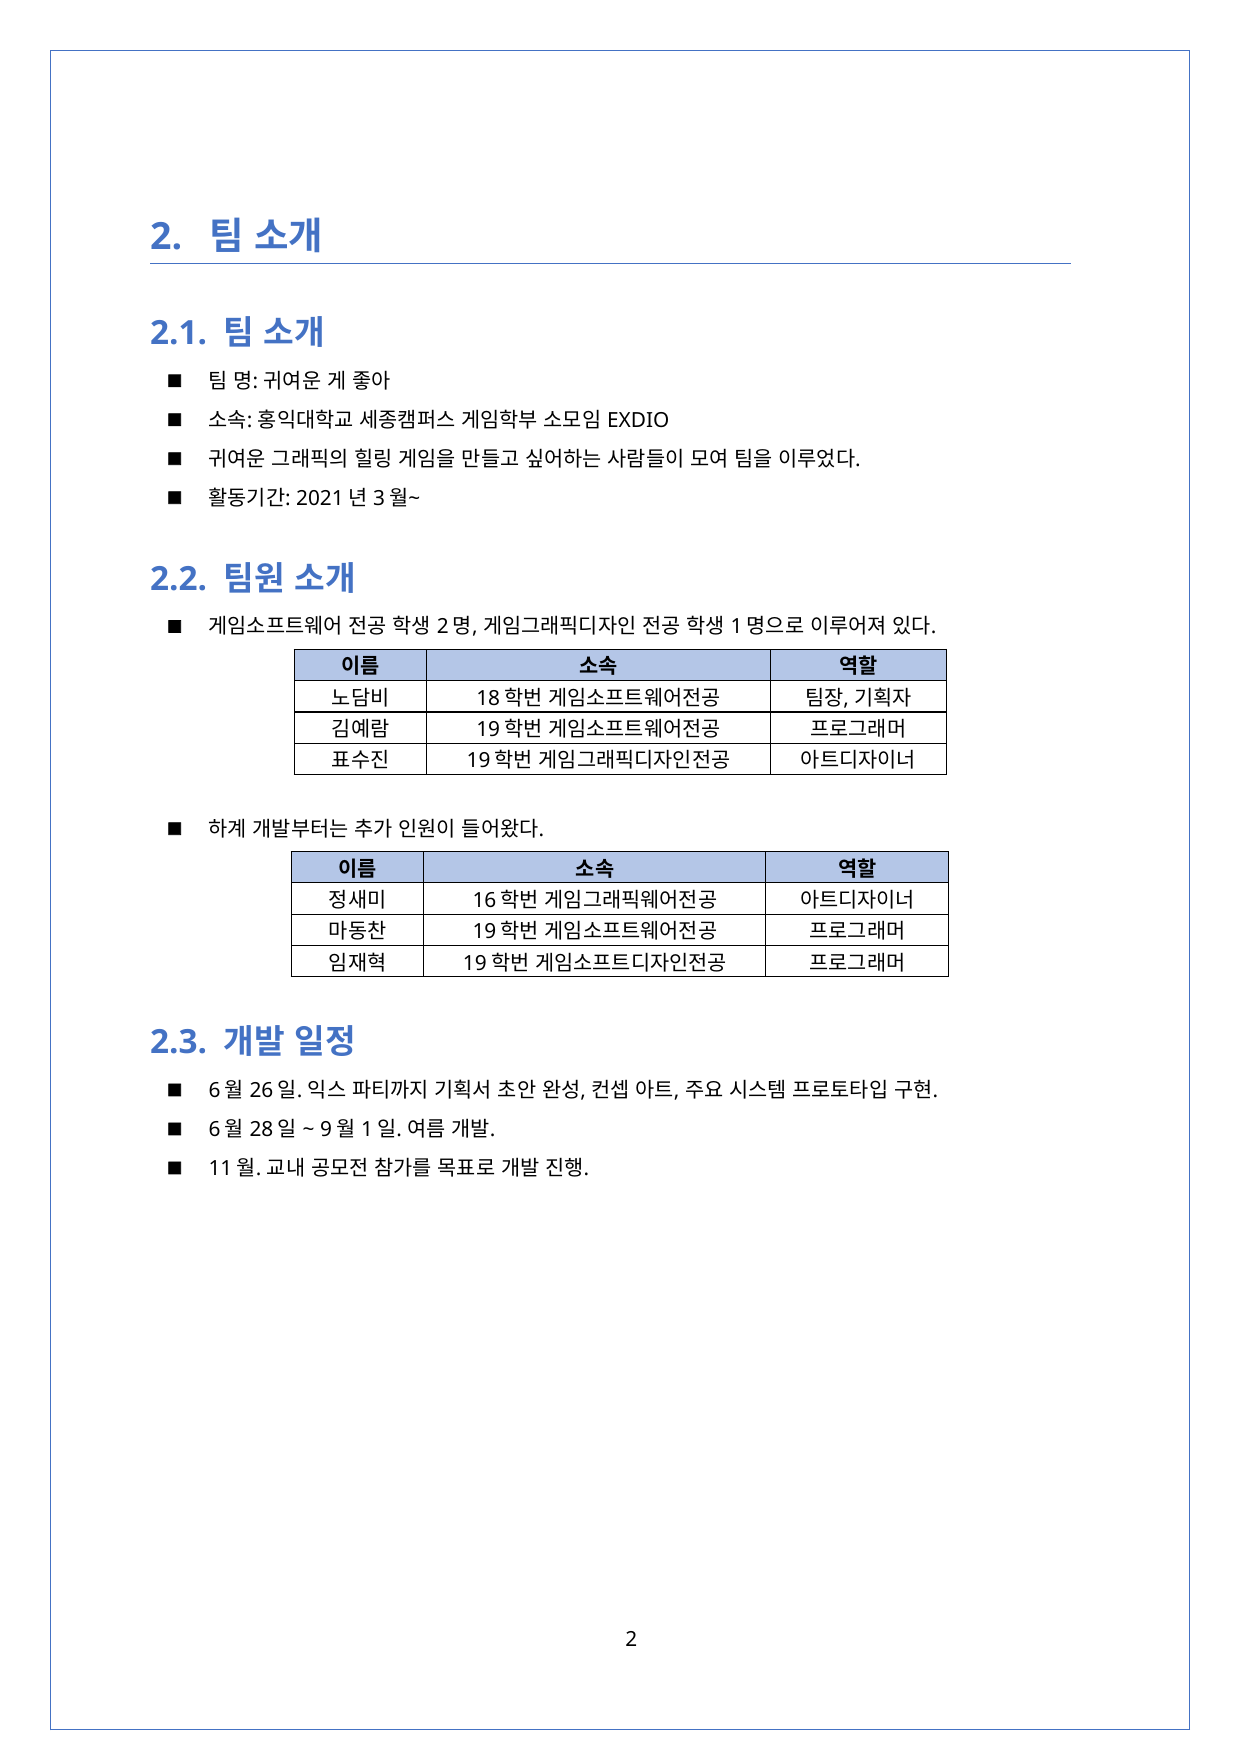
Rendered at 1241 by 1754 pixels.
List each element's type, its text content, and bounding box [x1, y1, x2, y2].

table_cell 아트디자이너 [771, 744, 946, 774]
table_cell 프로그래머 [771, 713, 946, 743]
table_cell 김예람 [295, 713, 426, 743]
table_cell 정새미 [292, 883, 423, 913]
table_cell 18학번 게임소프트웨어전공 [427, 681, 770, 711]
text 소속: 홍익대학교 세종캠퍼스 게임학부 소모임 EXDIO [167, 403, 1069, 433]
table_header 역할 [771, 650, 946, 680]
table_cell 임재혁 [292, 946, 423, 976]
table_cell 16학번 게임그래픽웨어전공 [424, 883, 765, 913]
table_header 소속 [424, 852, 765, 882]
table_cell 19학번 게임소프트웨어전공 [427, 713, 770, 743]
table_cell 표수진 [295, 744, 426, 774]
text 개발 일정 [150, 1015, 1071, 1063]
table_cell 프로그래머 [766, 946, 948, 976]
text 6월 28일 ~ 9월 1일. 여름 개발. [167, 1112, 1069, 1143]
table_cell 아트디자이너 [766, 883, 948, 913]
table_header 소속 [427, 650, 770, 680]
text 하계 개발부터는 추가 인원이 들어왔다. [167, 812, 1069, 842]
text 게임소프트웨어 전공 학생 2명, 게임그래픽디자인 전공 학생 1명으로 이루어져 있다. [167, 610, 1069, 640]
table_header 이름 [292, 852, 423, 882]
table_cell 노담비 [295, 681, 426, 711]
table_cell 19학번 게임그래픽디자인전공 [427, 744, 770, 774]
text 팀 소개 [150, 306, 1071, 354]
text 팀 소개 [150, 206, 1071, 263]
text 6월 26일. 익스 파티까지 기획서 초안 완성, 컨셉 아트, 주요 시스템 프로토타입 구현. [167, 1073, 1069, 1104]
table_cell 19학번 게임소프트디자인전공 [424, 946, 765, 976]
table_header 역할 [766, 852, 948, 882]
text 팀 명: 귀여운 게 좋아 [167, 364, 1069, 394]
text 11월. 교내 공모전 참가를 목표로 개발 진행. [167, 1151, 1069, 1182]
table_cell 팀장, 기획자 [771, 681, 946, 711]
table_header 이름 [295, 650, 426, 680]
text 팀원 소개 [150, 551, 1071, 600]
table_cell 프로그래머 [766, 915, 948, 945]
text 귀여운 그래픽의 힐링 게임을 만들고 싶어하는 사람들이 모여 팀을 이루었다. [167, 442, 1069, 472]
table_cell 마동찬 [292, 915, 423, 945]
text 활동기간: 2021년 3월~ [167, 481, 1069, 511]
table_cell 19학번 게임소프트웨어전공 [424, 915, 765, 945]
